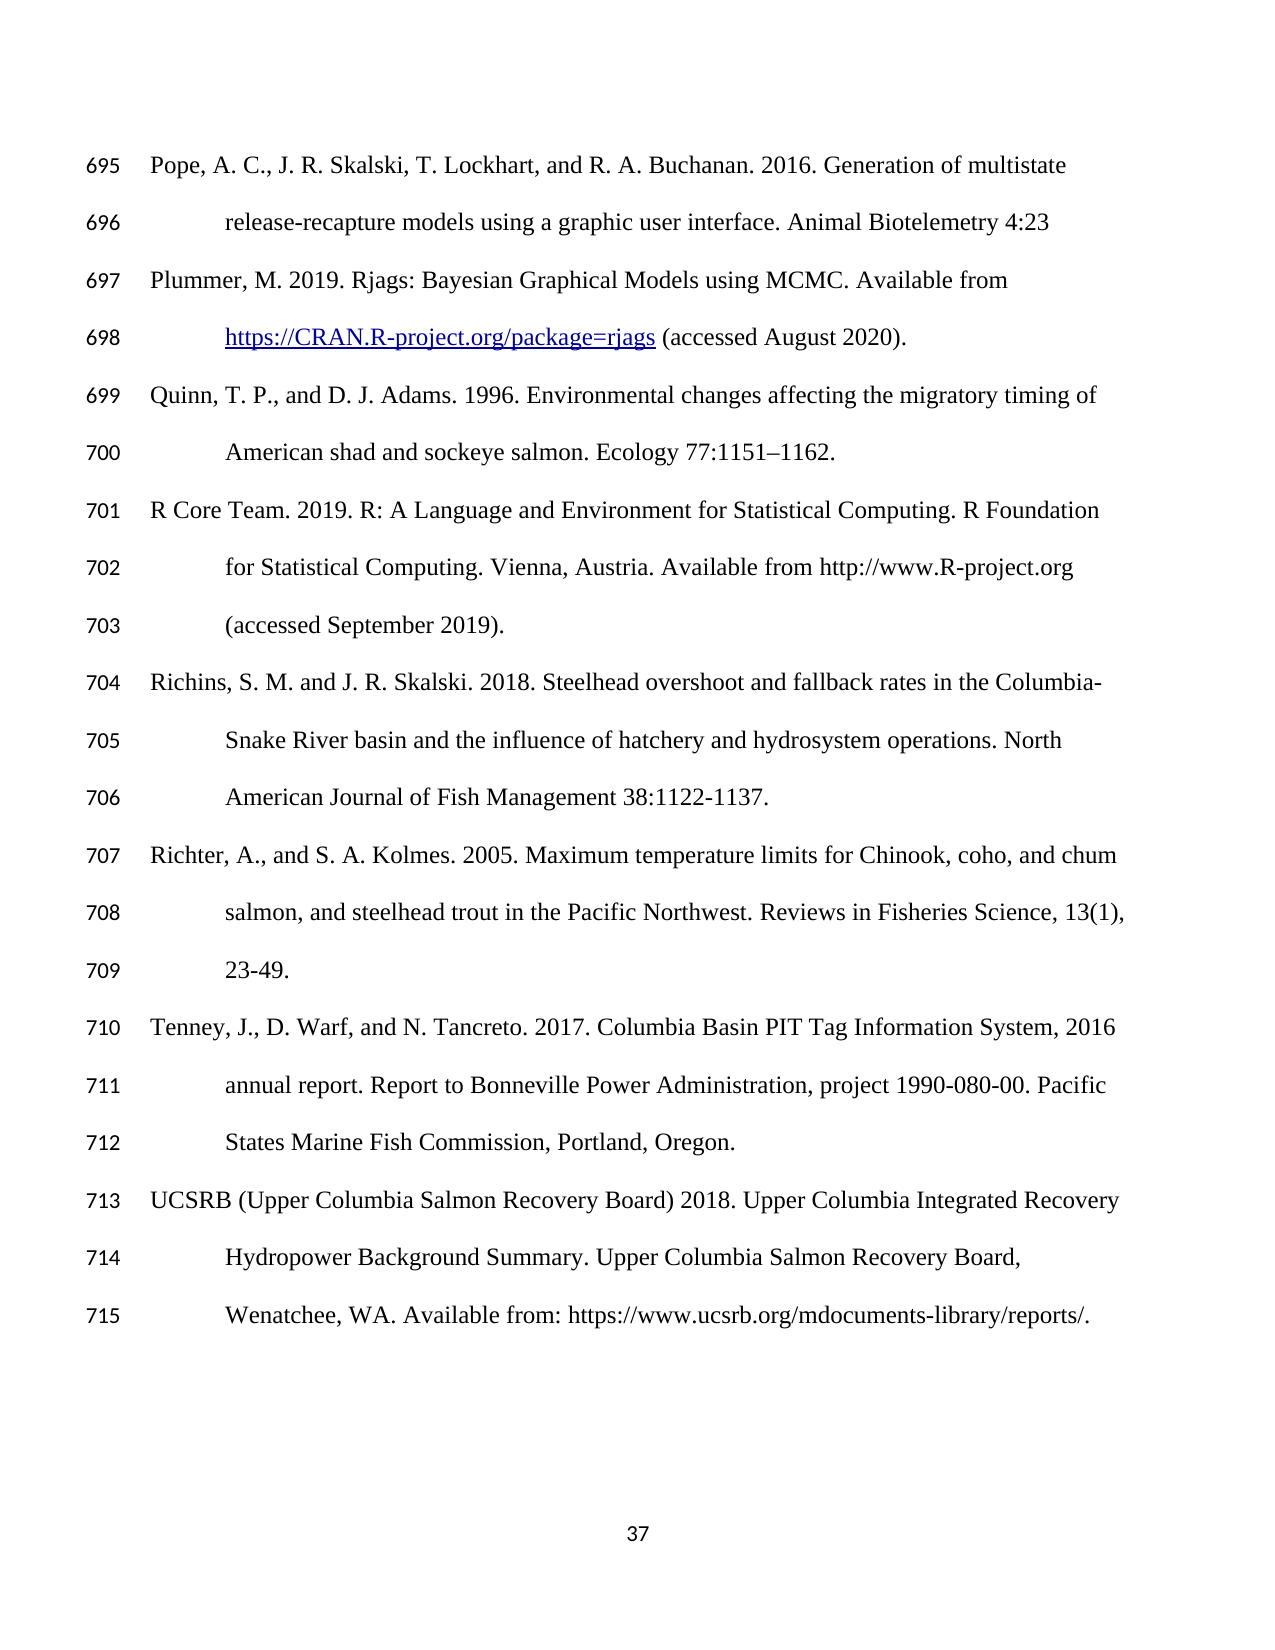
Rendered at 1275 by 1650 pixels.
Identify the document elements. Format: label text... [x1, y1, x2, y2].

text Richins, S. M. and J. R. Skalski. 2018. Steelhead overshoot and fallback rates in the Columbia-Snake River basin and the influence of hatchery and hydrosystem operations. North American Journal of Fish Management 38:1122-1137. [150, 667, 1125, 811]
text R Core Team. 2019. R: A Language and Environment for Statistical Computing. R Foundation for Statistical Computing. Vienna, Austria. Available from http://www.R-project.org (accessed September 2019). [150, 495, 1125, 639]
text Quinn, T. P., and D. J. Adams. 1996. Environmental changes affecting the migratory timing of American shad and sockeye salmon. Ecology 77:1151–1162. [150, 380, 1125, 466]
text Pope, A. C., J. R. Skalski, T. Lockhart, and R. A. Buchanan. 2016. Generation of multistate release-recapture models using a graphic user interface. Animal Biotelemetry 4:23 [150, 150, 1125, 236]
text Plummer, M. 2019. Rjags: Bayesian Graphical Models using MCMC. Available from https://CRAN.R-project.org/package=rjags (accessed August 2020). [150, 265, 1125, 351]
text UCSRB (Upper Columbia Salmon Recovery Board) 2018. Upper Columbia Integrated Recovery Hydropower Background Summary. Upper Columbia Salmon Recovery Board, Wenatchee, WA. Available from: https://www.ucsrb.org/mdocuments-library/reports/. [150, 1185, 1125, 1329]
text Tenney, J., D. Warf, and N. Tancreto. 2017. Columbia Basin PIT Tag Information System, 2016 annual report. Report to Bonneville Power Administration, project 1990-080-00. Pacific States Marine Fish Commission, Portland, Oregon. [150, 1012, 1125, 1156]
text Richter, A., and S. A. Kolmes. 2005. Maximum temperature limits for Chinook, coho, and chum salmon, and steelhead trout in the Pacific Northwest. Reviews in Fisheries Science, 13(1), 23-49. [150, 840, 1125, 984]
